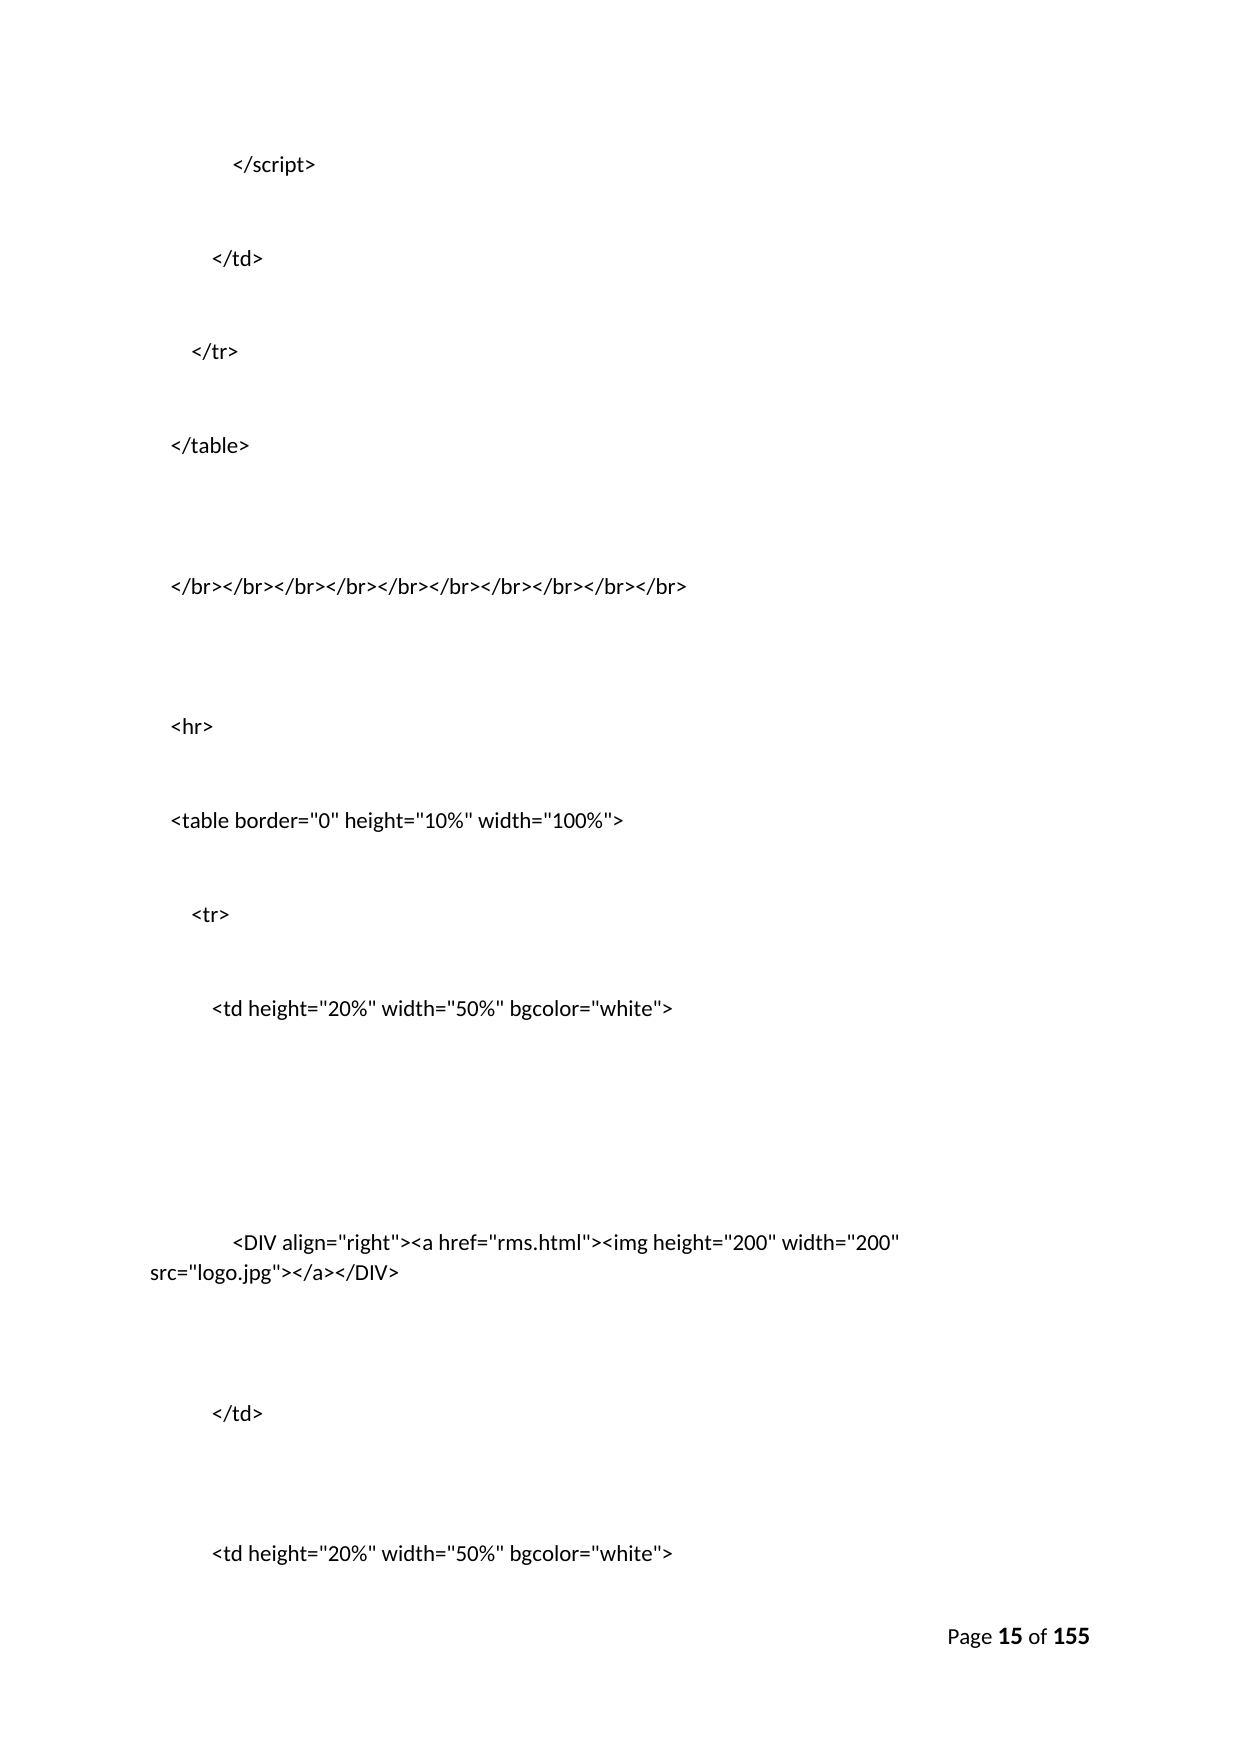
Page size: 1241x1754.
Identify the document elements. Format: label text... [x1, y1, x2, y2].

text <td height="20%" width="50%" bgcolor="white"> [150, 994, 1090, 1022]
text </td> [150, 1399, 1090, 1427]
text <table border="0" height="10%" width="100%"> [150, 806, 1090, 834]
text </table> [150, 431, 1090, 459]
text <DIV align="right"><a href="rms.html"><img height="200" width="200" src="logo.jpg"></a></DIV> [150, 1228, 1090, 1286]
text </td> [150, 244, 1090, 272]
text <tr> [150, 900, 1090, 928]
text </br></br></br></br></br></br></br></br></br></br> [150, 572, 1090, 600]
text </script> [150, 150, 1090, 178]
text </tr> [150, 337, 1090, 366]
text <td height="20%" width="50%" bgcolor="white"> [150, 1539, 1090, 1568]
text <hr> [150, 712, 1090, 741]
